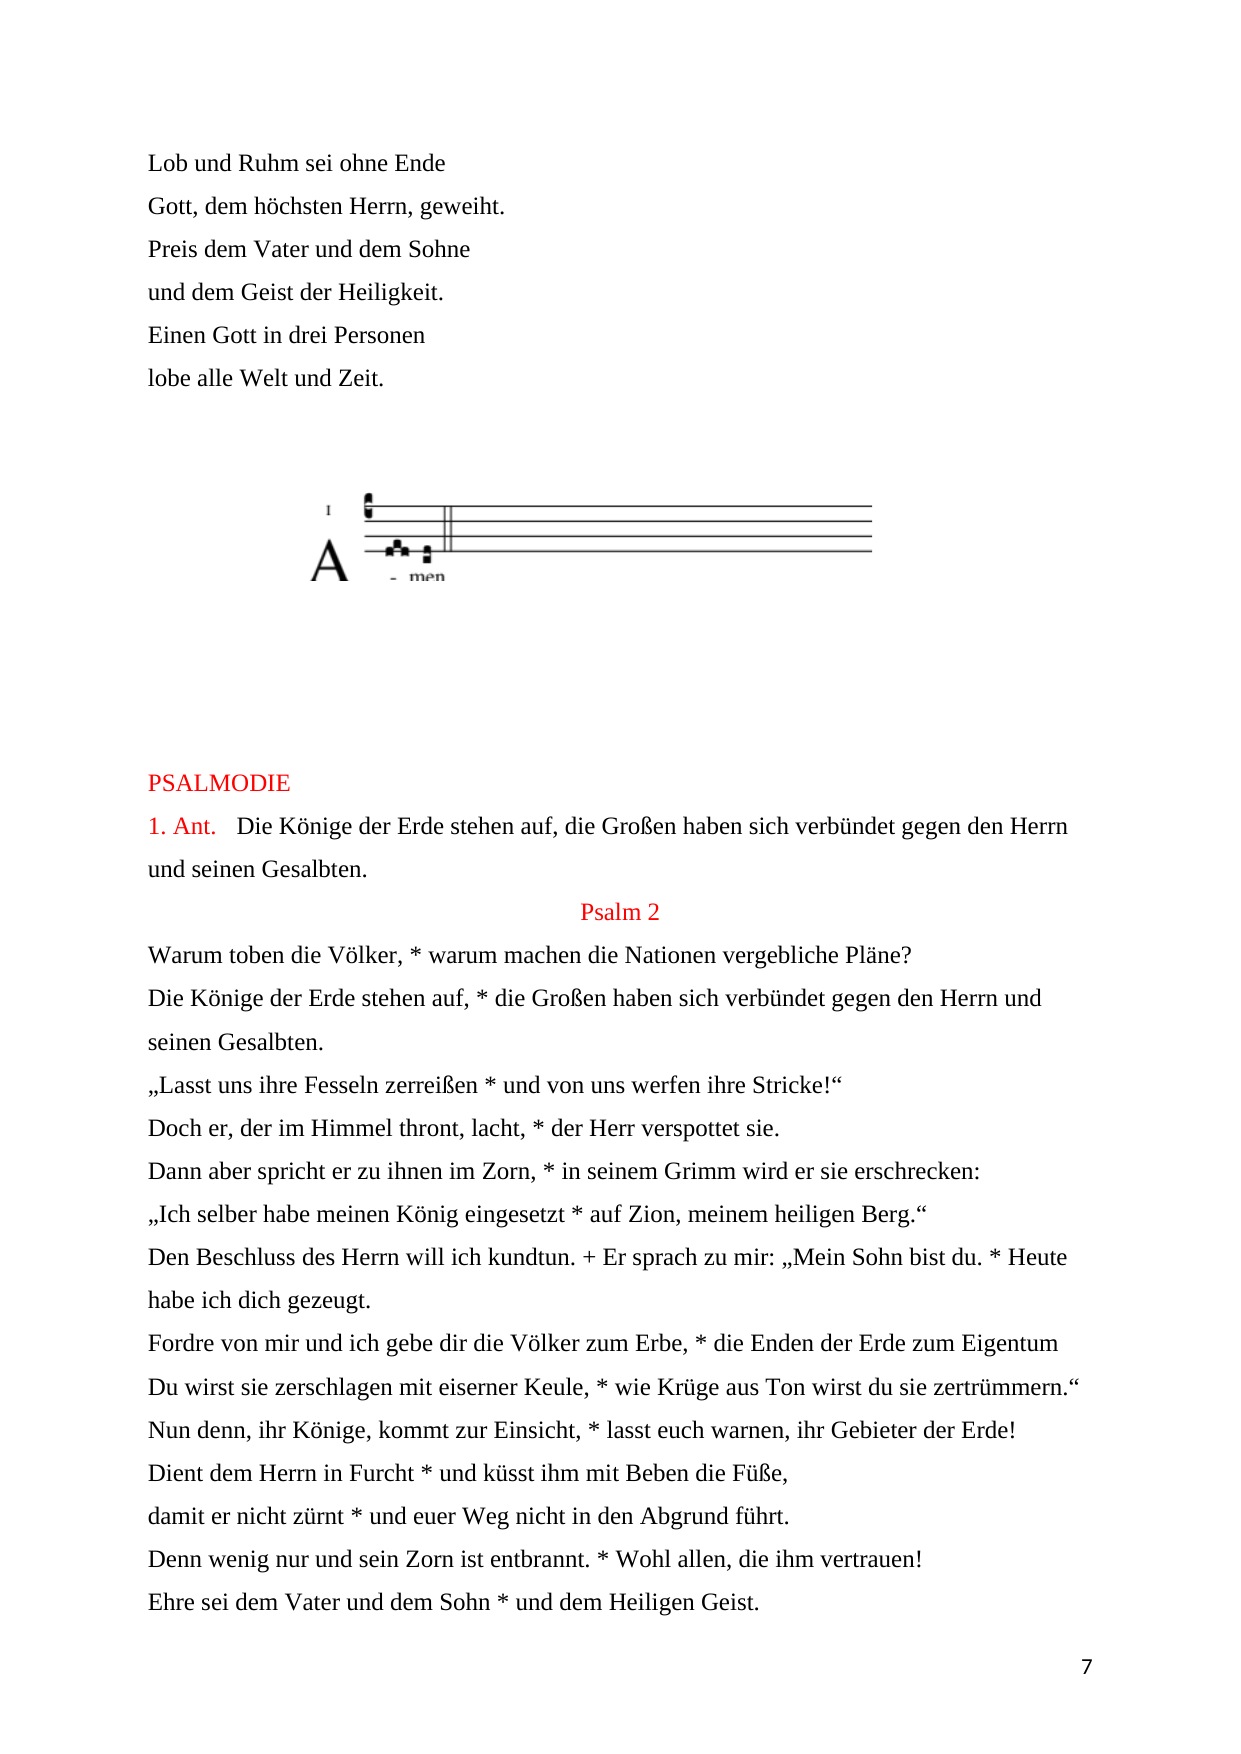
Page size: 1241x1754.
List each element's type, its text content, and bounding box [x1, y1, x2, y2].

text Dann aber spricht er zu ihnen im Zorn, * in seinem Grimm wird er sie erschrecken: [148, 1156, 1093, 1185]
text Psalmodie [148, 768, 1093, 797]
text Nun denn, ihr Könige, kommt zur Einsicht, * lasst euch warnen, ihr Gebieter der Erde! [148, 1415, 1093, 1443]
text Warum toben die Völker, * warum machen die Nationen vergebliche Pläne? [148, 940, 1093, 969]
text Denn wenig nur und sein Zorn ist entbrannt. * Wohl allen, die ihm vertrauen! [148, 1544, 1093, 1573]
text Dient dem Herrn in Furcht * und küsst ihm mit Beben die Füße, [148, 1458, 1093, 1487]
text Fordre von mir und ich gebe dir die Völker zum Erbe, * die Enden der Erde zum Eigentum [148, 1328, 1093, 1357]
text lobe alle Welt und Zeit. [148, 363, 1093, 392]
text Doch er, der im Himmel thront, lacht, * der Herr verspottet sie. [148, 1113, 1093, 1142]
text Die Könige der Erde stehen auf, * die Großen haben sich verbündet gegen den Herrn und seinen Gesalbten. [148, 983, 1093, 1055]
text „Ich selber habe meinen König eingesetzt * auf Zion, meinem heiligen Berg.“ [148, 1199, 1093, 1228]
text „Lasst uns ihre Fesseln zerreißen * und von uns werfen ihre Stricke!“ [148, 1070, 1093, 1098]
text Preis dem Vater und dem Sohne [148, 234, 1093, 263]
text 1. Ant. Die Könige der Erde stehen auf, die Großen haben sich verbündet gegen den Herrn und seinen Gesalbten. [148, 811, 1093, 883]
text Ehre sei dem Vater und dem Sohn * und dem Heiligen Geist. [148, 1587, 1093, 1616]
text Lob und Ruhm sei ohne Ende [148, 148, 1093, 176]
text Gott, dem höchsten Herrn, geweiht. [148, 191, 1093, 219]
text und dem Geist der Heiligkeit. [148, 277, 1093, 306]
text Einen Gott in drei Personen [148, 320, 1093, 349]
text Den Beschluss des Herrn will ich kundtun. + Er sprach zu mir: „Mein Sohn bist du. * Heute habe ich dich gezeugt. [148, 1242, 1093, 1314]
text damit er nicht zürnt * und euer Weg nicht in den Abgrund führt. [148, 1501, 1093, 1530]
text Psalm 2 [148, 897, 1093, 926]
text Du wirst sie zerschlagen mit eiserner Keule, * wie Krüge aus Ton wirst du sie zertrümmern.“ [148, 1372, 1093, 1400]
